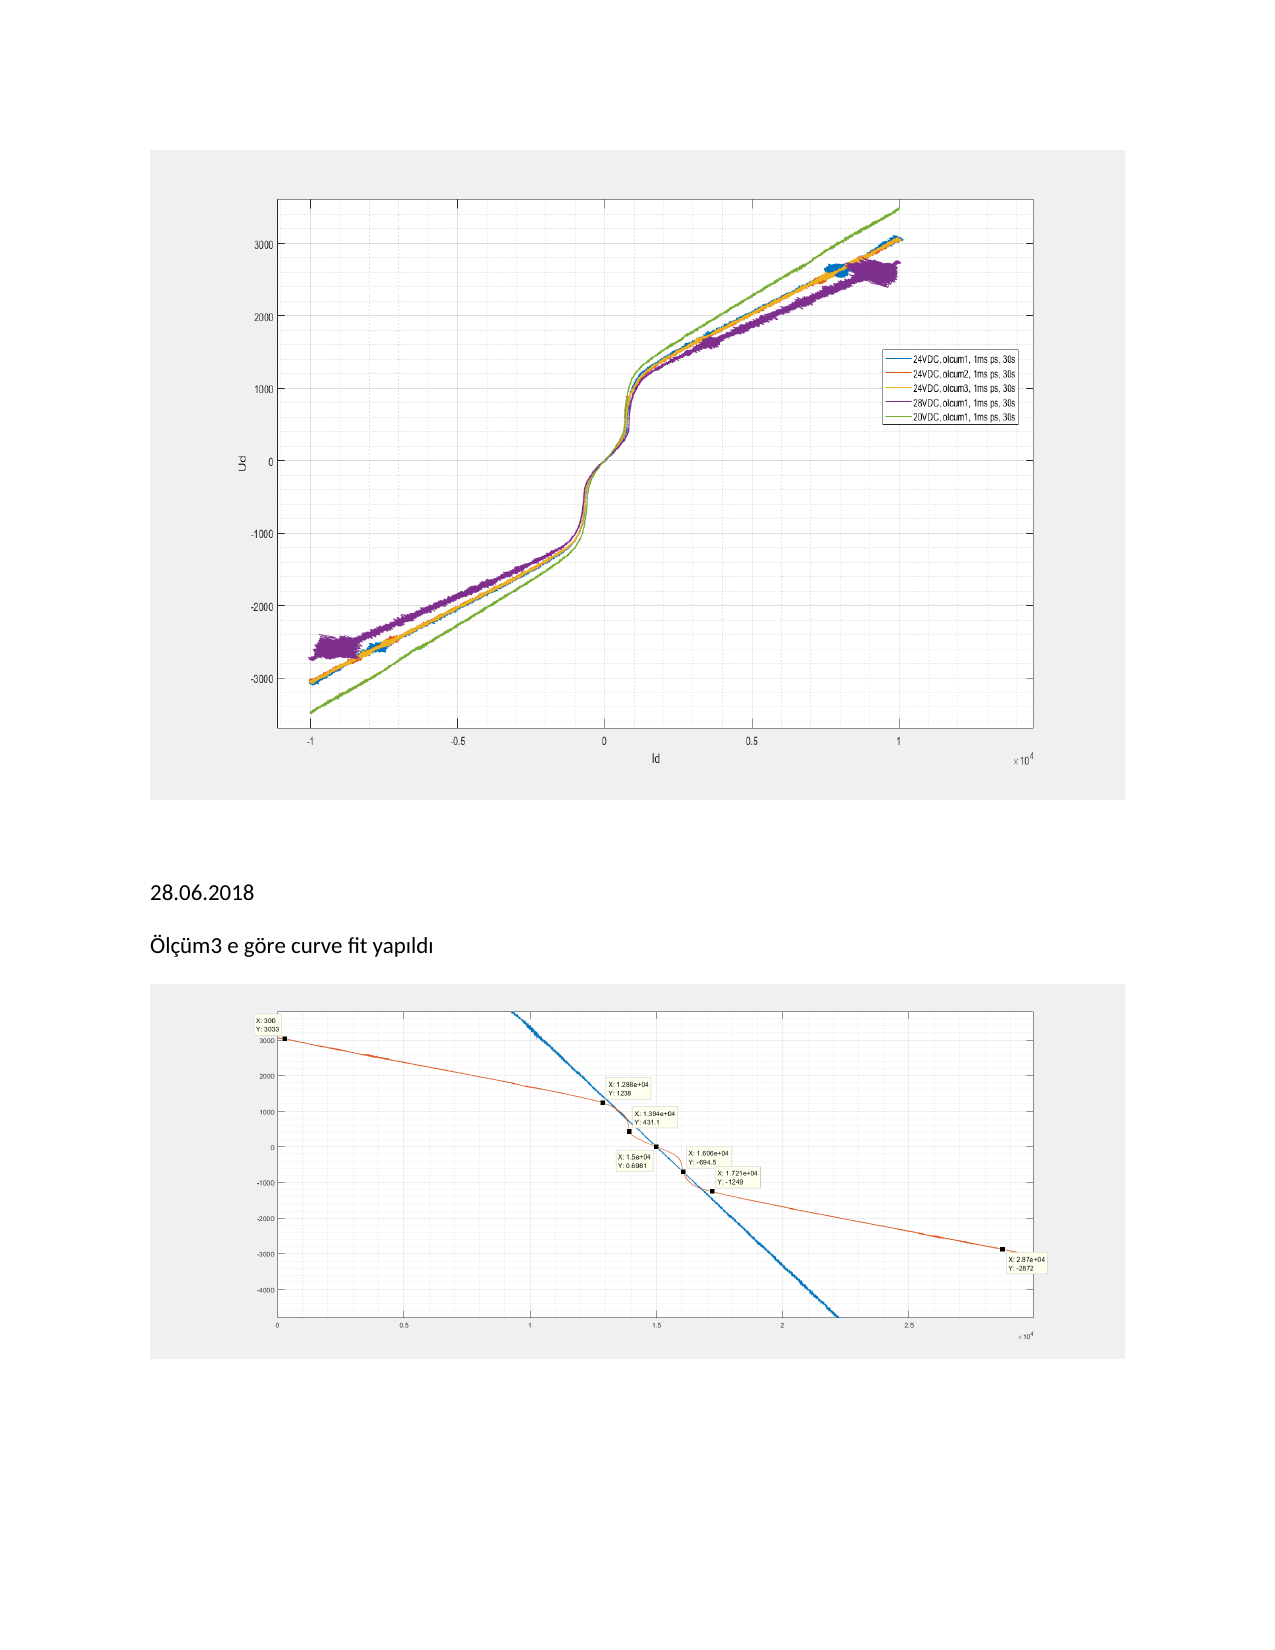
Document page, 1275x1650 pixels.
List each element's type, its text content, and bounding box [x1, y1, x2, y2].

picture [150, 984, 1125, 1359]
text 28.06.2018 [150, 878, 1125, 906]
text Ölçüm3 e göre curve fit yapıldı [150, 931, 1125, 959]
